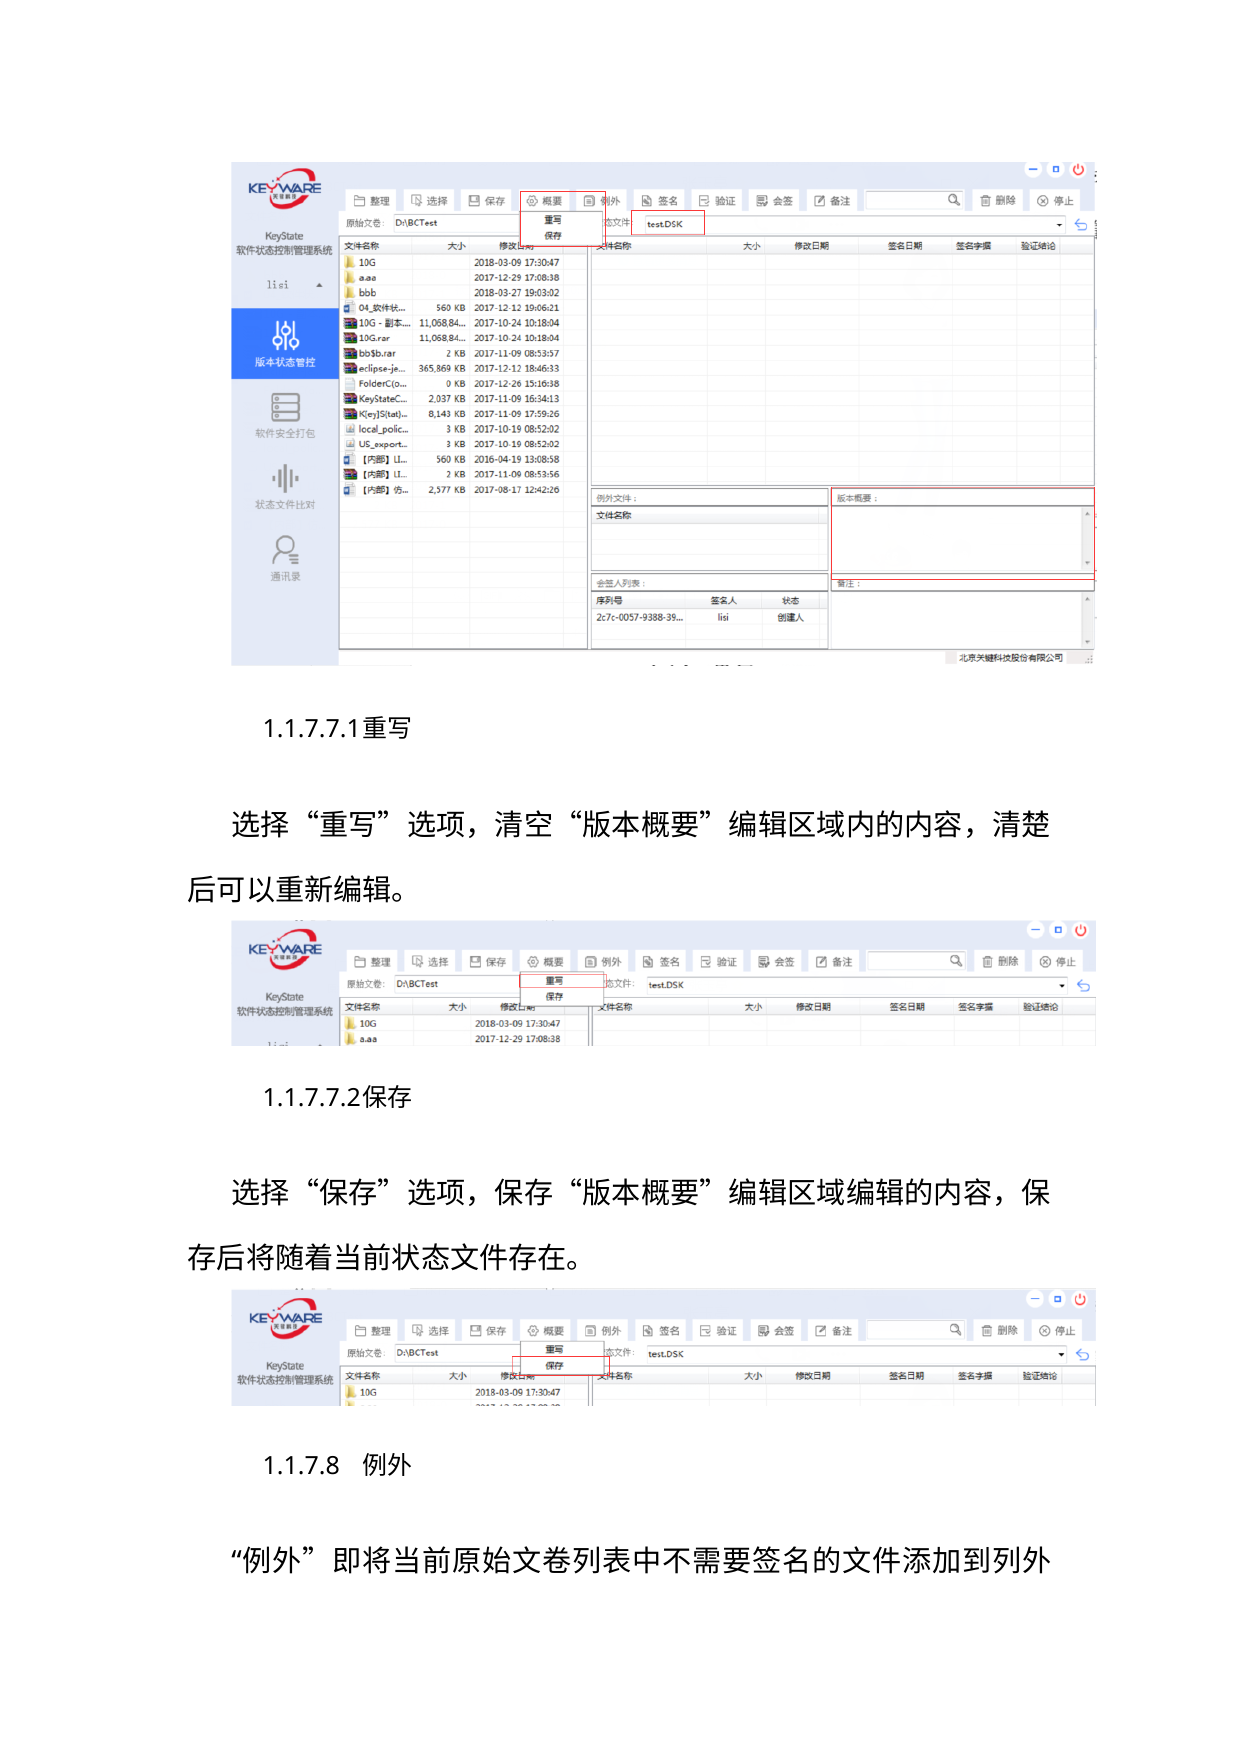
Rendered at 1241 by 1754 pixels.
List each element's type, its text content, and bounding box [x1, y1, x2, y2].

subtitle 重写 [187, 694, 1053, 759]
subtitle 例外 [187, 1431, 1053, 1496]
picture [231, 920, 1096, 1046]
text 选择“重写”选项，清空“版本概要”编辑区域内的内容，清楚后可以重新编辑。 [187, 790, 1053, 920]
picture [231, 162, 1097, 666]
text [187, 1526, 1053, 1591]
text 选择“保存”选项，保存“版本概要”编辑区域编辑的内容，保存后将随着当前状态文件存在。 [187, 1158, 1053, 1288]
picture [231, 1288, 1096, 1406]
subtitle 保存 [187, 1063, 1053, 1128]
